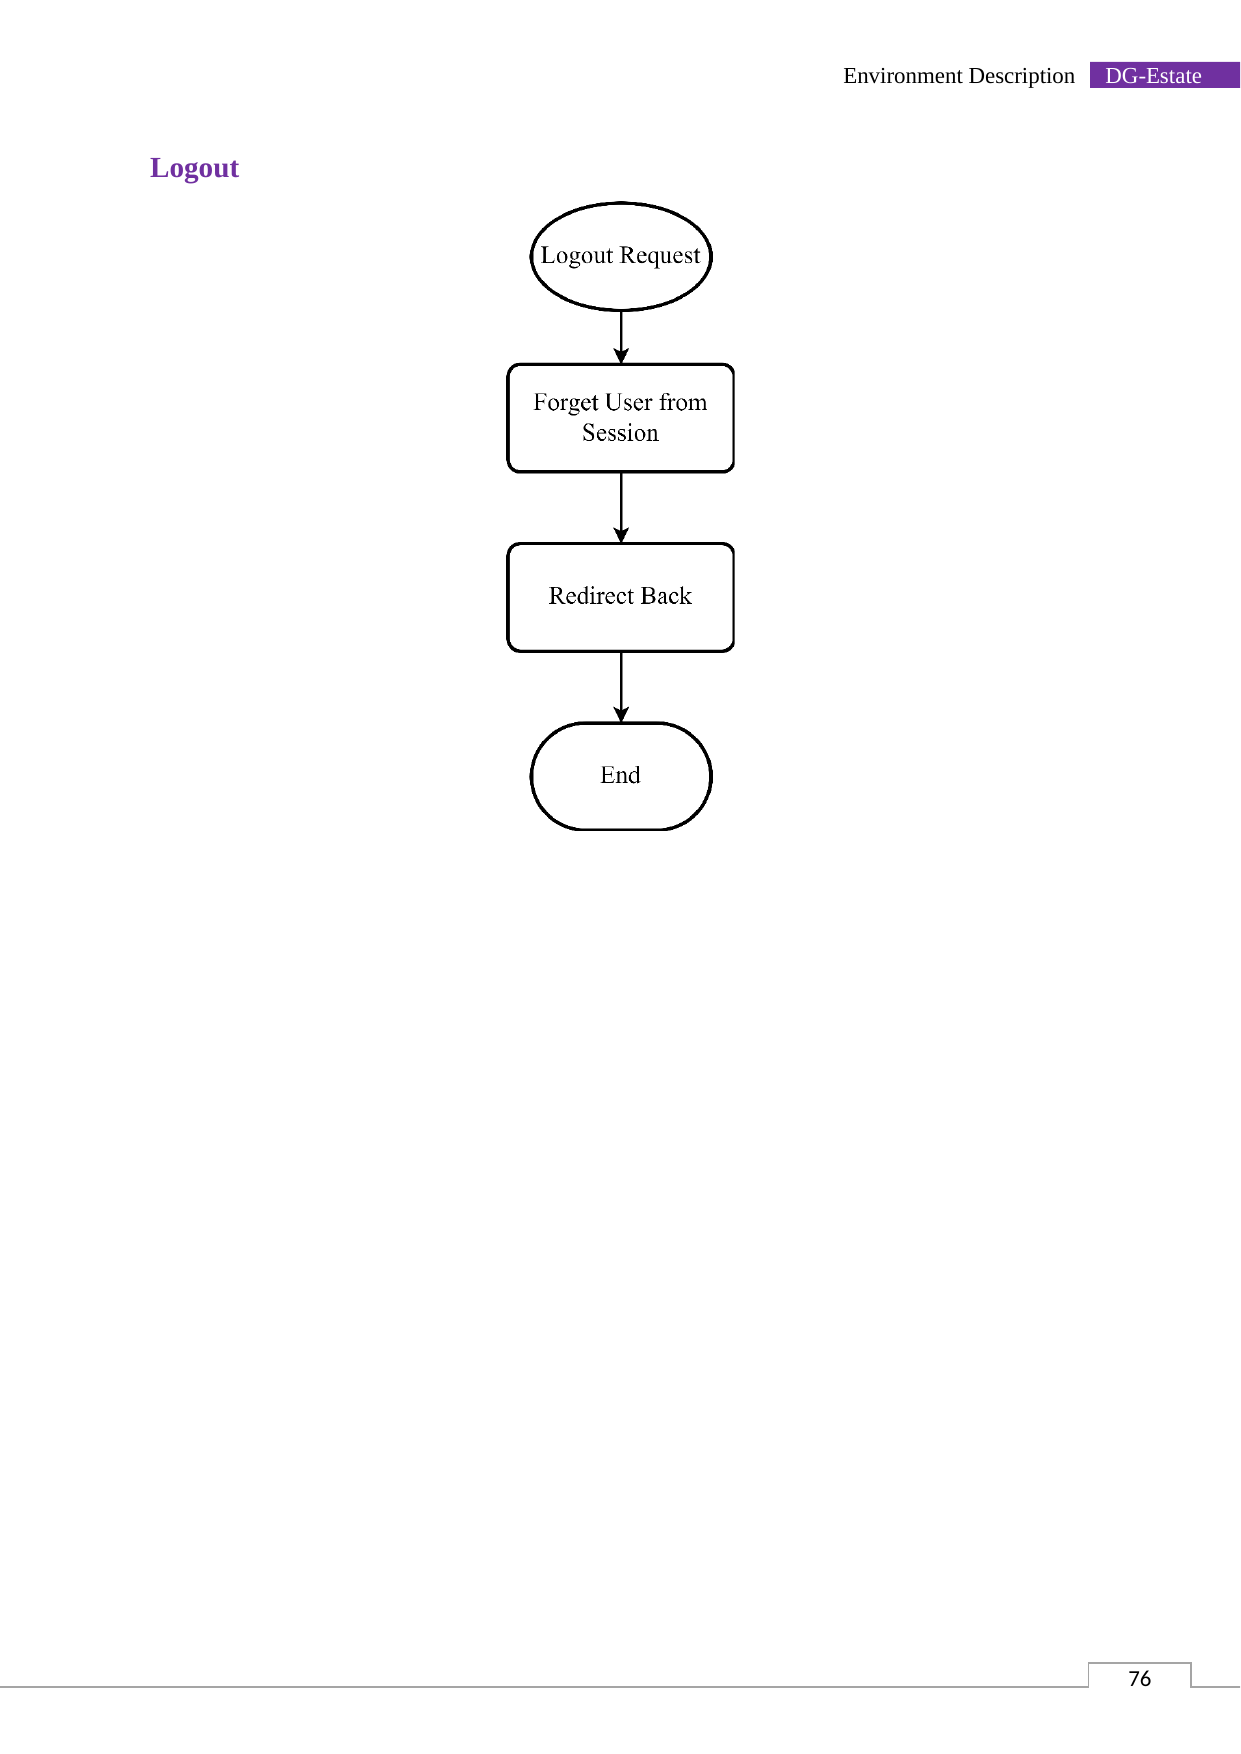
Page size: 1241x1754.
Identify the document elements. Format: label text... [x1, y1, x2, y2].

picture [505, 200, 735, 831]
title Logout [150, 150, 1090, 183]
